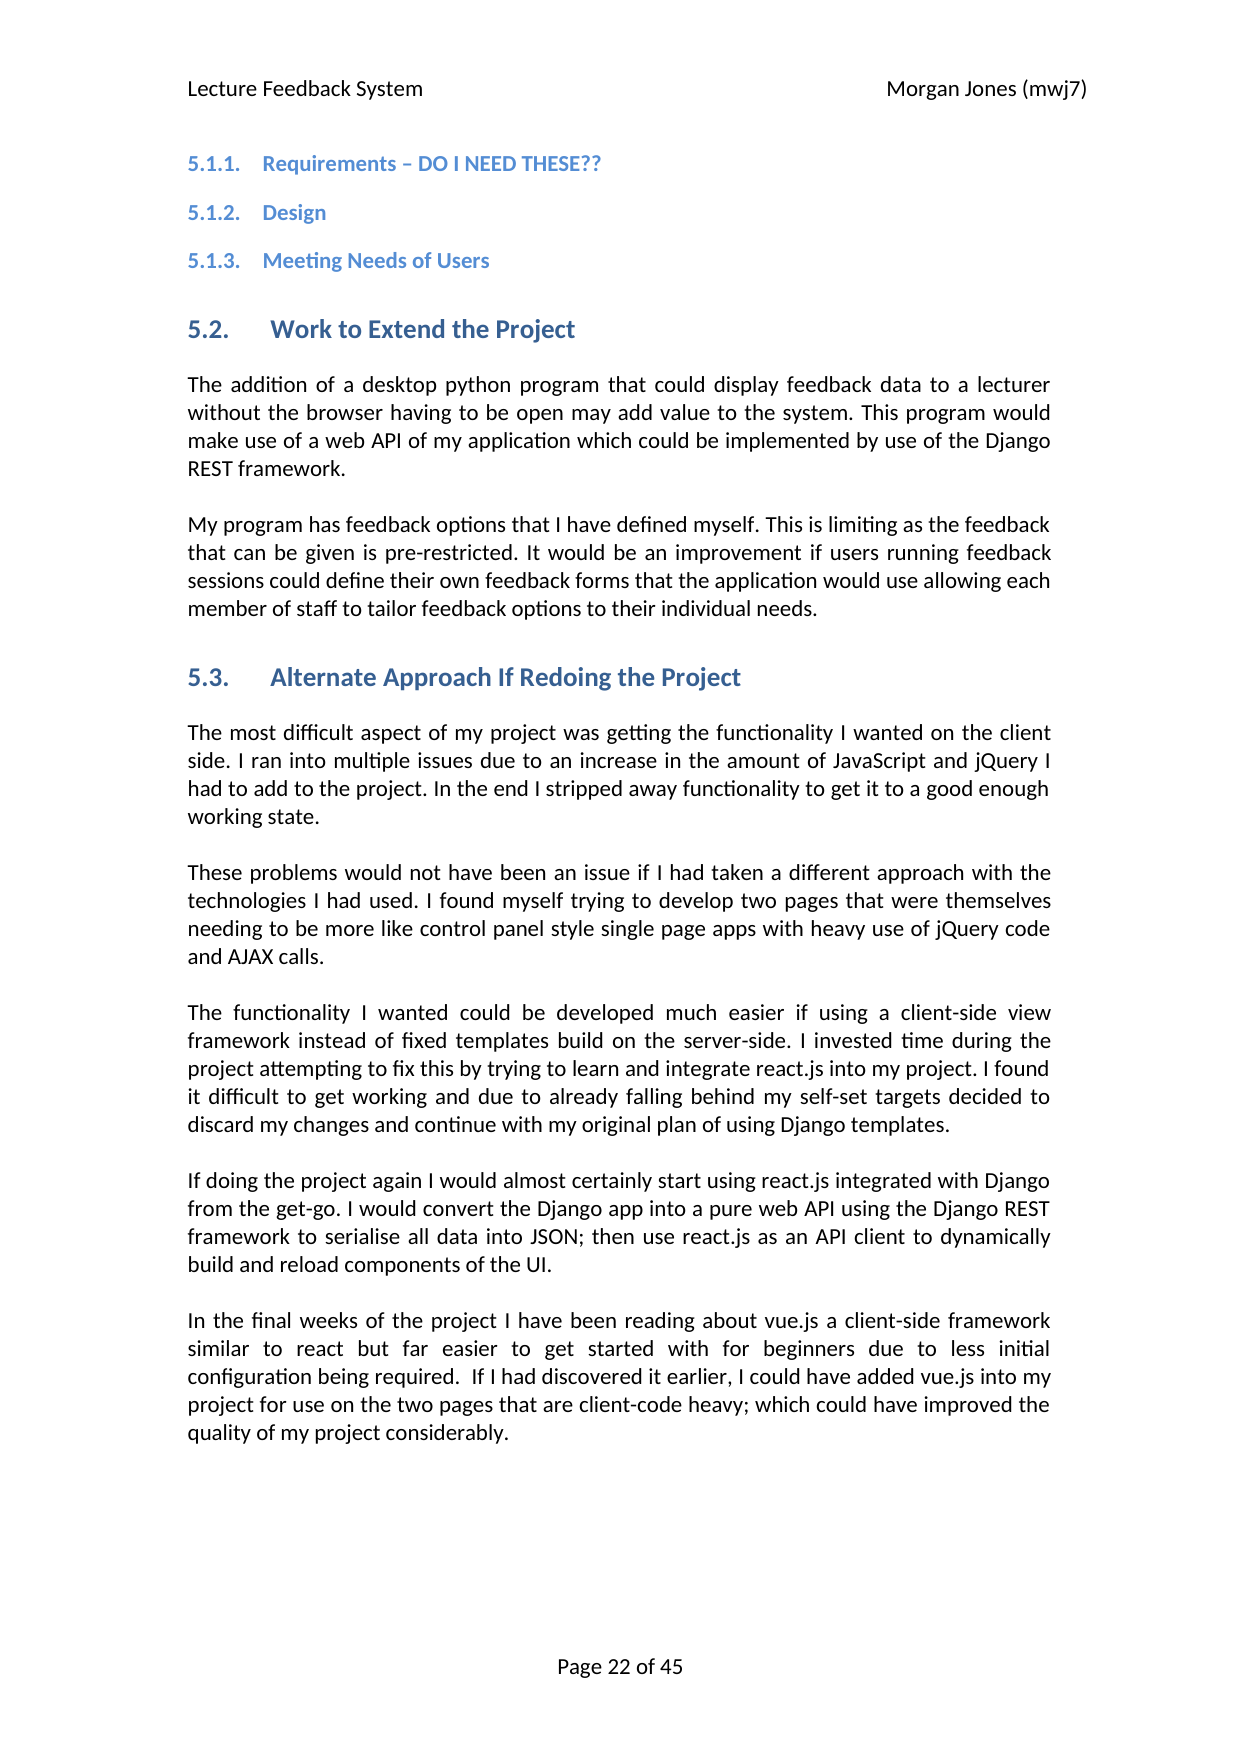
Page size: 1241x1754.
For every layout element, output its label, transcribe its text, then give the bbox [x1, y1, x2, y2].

text My program has feedback options that I have defined myself. This is limiting as the feedback that can be given is pre-restricted. It would be an improvement if users running feedback sessions could define their own feedback forms that the application would use allowing each member of staff to tailor feedback options to their individual needs. [187, 510, 1053, 622]
subtitle Alternate Approach If Redoing the Project [187, 660, 1053, 693]
text In the final weeks of the project I have been reading about vue.js a client-side framework similar to react but far easier to get started with for beginners due to less initial configuration being required. If I had discovered it earlier, I could have added vue.js into my project for use on the two pages that are client-code heavy; which could have improved the quality of my project considerably. [187, 1306, 1053, 1446]
subtitle Requirements – DO I NEED THESE?? [187, 149, 1053, 177]
text If doing the project again I would almost certainly start using react.js integrated with Django from the get-go. I would convert the Django app into a pure web API using the Django REST framework to serialise all data into JSON; then use react.js as an API client to dynamically build and reload components of the UI. [187, 1166, 1053, 1278]
text The addition of a desktop python program that could display feedback data to a lecturer without the browser having to be open may add value to the system. This program would make use of a web API of my application which could be implemented by use of the Django REST framework. [187, 370, 1053, 482]
text These problems would not have been an issue if I had taken a different approach with the technologies I had used. I found myself trying to develop two pages that were themselves needing to be more like control panel style single page apps with heavy use of jQuery code and AJAX calls. [187, 858, 1053, 970]
subtitle Design [187, 198, 1053, 226]
text The most difficult aspect of my project was getting the functionality I wanted on the client side. I ran into multiple issues due to an increase in the amount of JavaScript and jQuery I had to add to the project. In the end I stripped away functionality to get it to a good enough working state. [187, 718, 1053, 830]
text The functionality I wanted could be developed much easier if using a client-side view framework instead of fixed templates build on the server-side. I invested time during the project attempting to fix this by trying to learn and integrate react.js into my project. I found it difficult to get working and due to already falling behind my self-set targets decided to discard my changes and continue with my original plan of using Django templates. [187, 998, 1053, 1138]
subtitle Meeting Needs of Users [187, 246, 1053, 274]
subtitle Work to Extend the Project [187, 312, 1053, 345]
